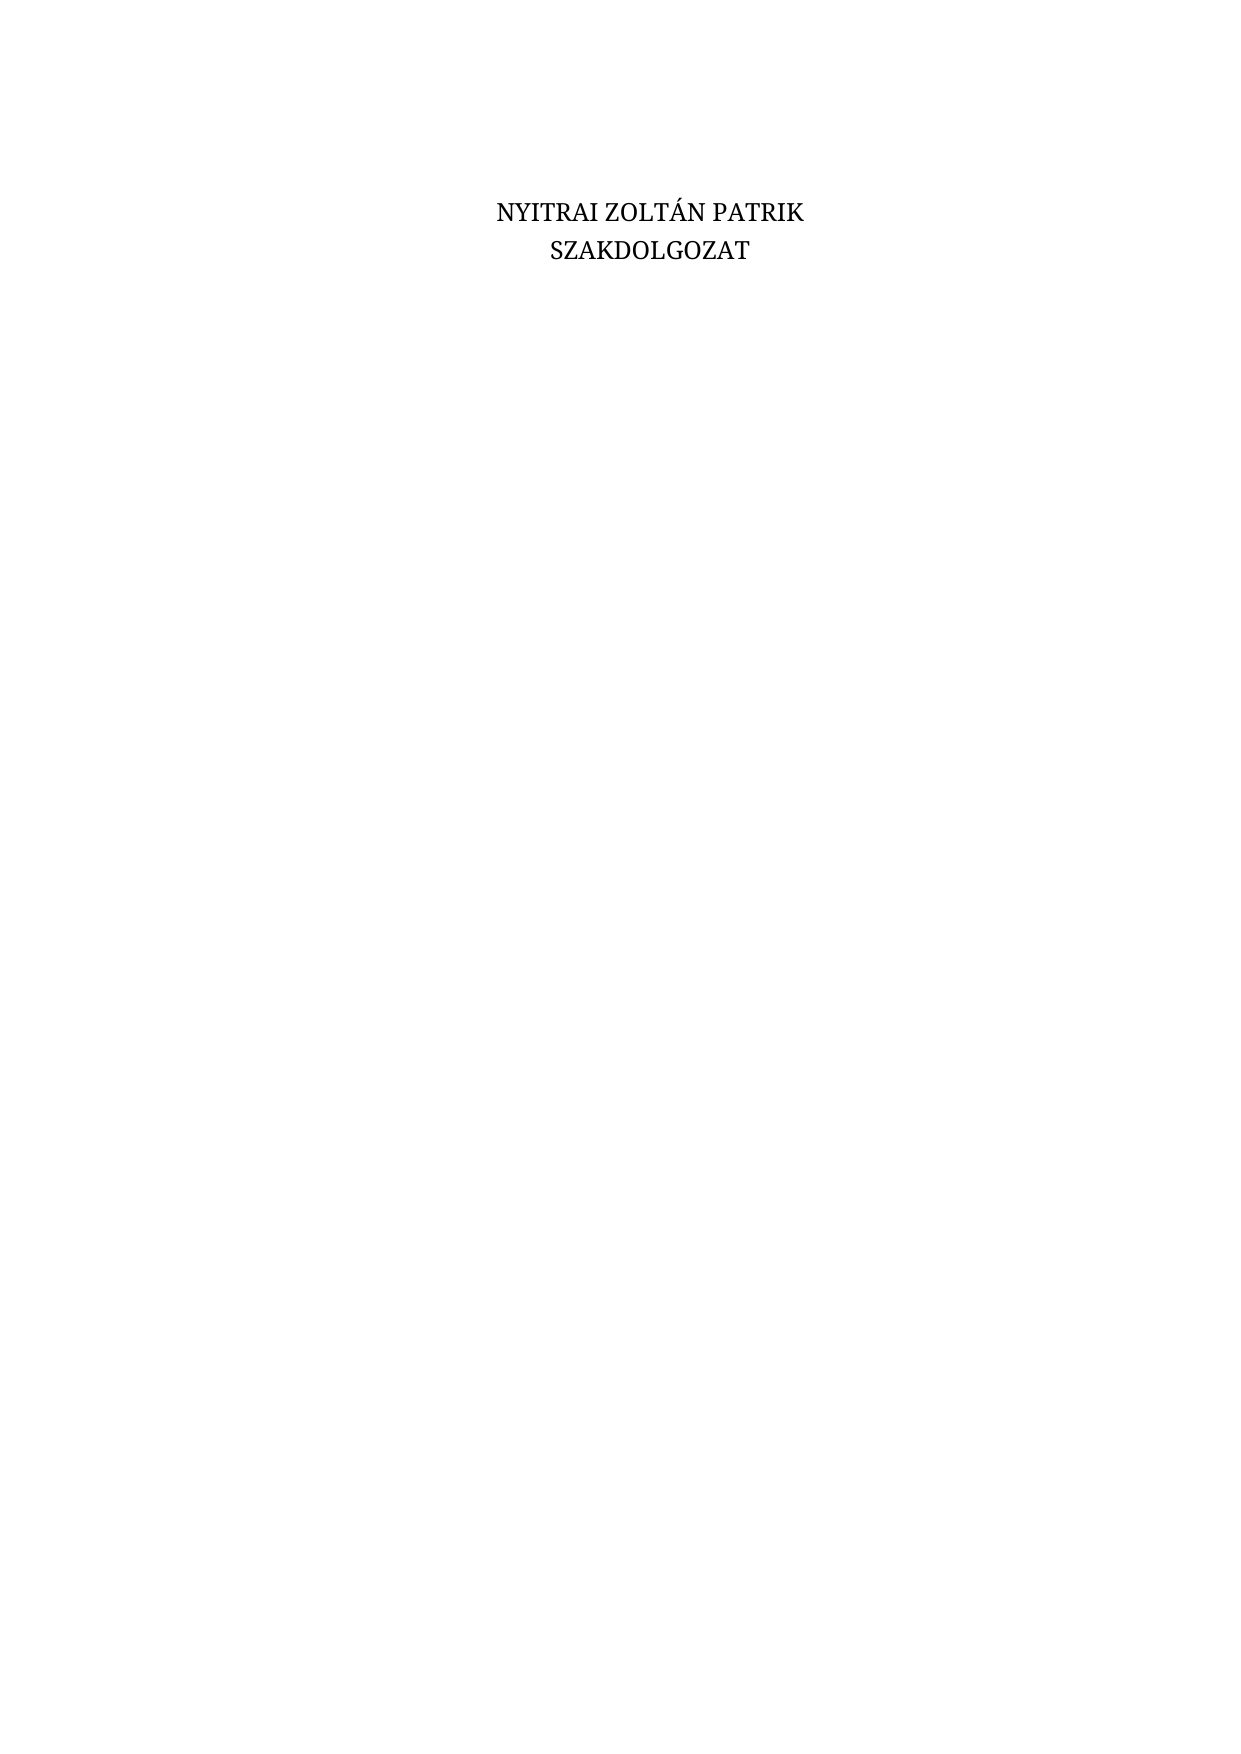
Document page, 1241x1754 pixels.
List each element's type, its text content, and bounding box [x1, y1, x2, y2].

text Nyitrai Zoltán Patrik [177, 194, 1122, 229]
text Szakdolgozat [177, 233, 1122, 267]
